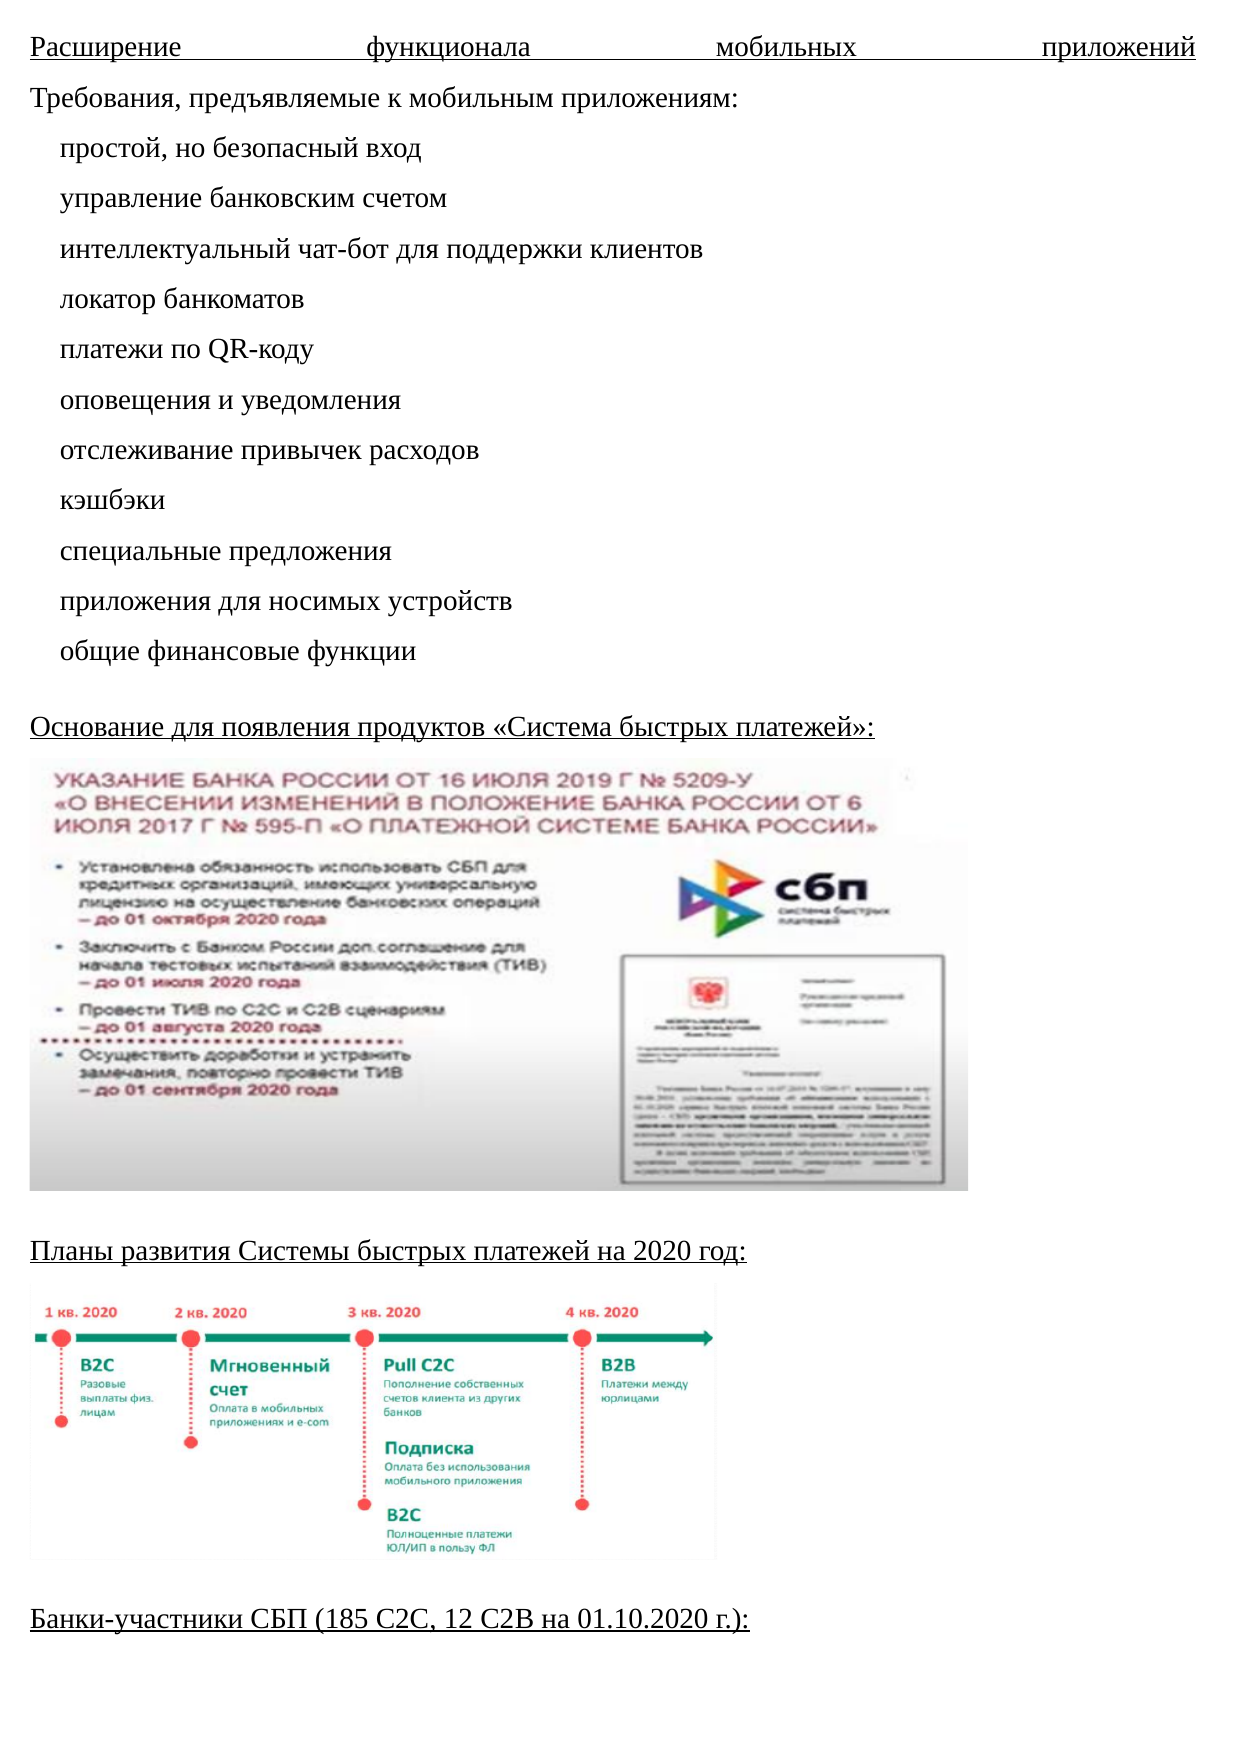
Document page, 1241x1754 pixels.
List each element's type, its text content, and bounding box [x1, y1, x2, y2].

text Основание для появления продуктов «Система быстрых платежей»: [29, 709, 1196, 742]
text  приложения для носимых устройств [29, 583, 1196, 617]
text Расширение функционала мобильных приложений Требования, предъявляемые к мобильным приложениям: [29, 29, 1196, 59]
text  управление банковским счетом [29, 181, 1196, 214]
text  оповещения и уведомления [29, 382, 1196, 415]
text Банки-участники СБП (185 С2С, 12 С2B на 01.10.2020 г.): [29, 1601, 1196, 1634]
text  специальные предложения [29, 533, 1196, 566]
text  простой, но безопасный вход [29, 130, 1196, 164]
picture [29, 1283, 718, 1560]
picture [29, 758, 969, 1191]
text  общие финансовые функции [29, 633, 1196, 667]
text  платежи по QR-коду [29, 331, 1196, 365]
text  локатор банкоматов [29, 281, 1196, 315]
text  интеллектуальный чат-бот для поддержки клиентов [29, 231, 1196, 264]
text  отслеживание привычек расходов [29, 432, 1196, 466]
text Планы развития Системы быстрых платежей на 2020 год: [29, 1233, 1196, 1266]
text Расширение функционала мобильных приложений Требования, предъявляемые к мобильным приложениям: [29, 60, 1196, 113]
text  кэшбэки [29, 482, 1196, 516]
